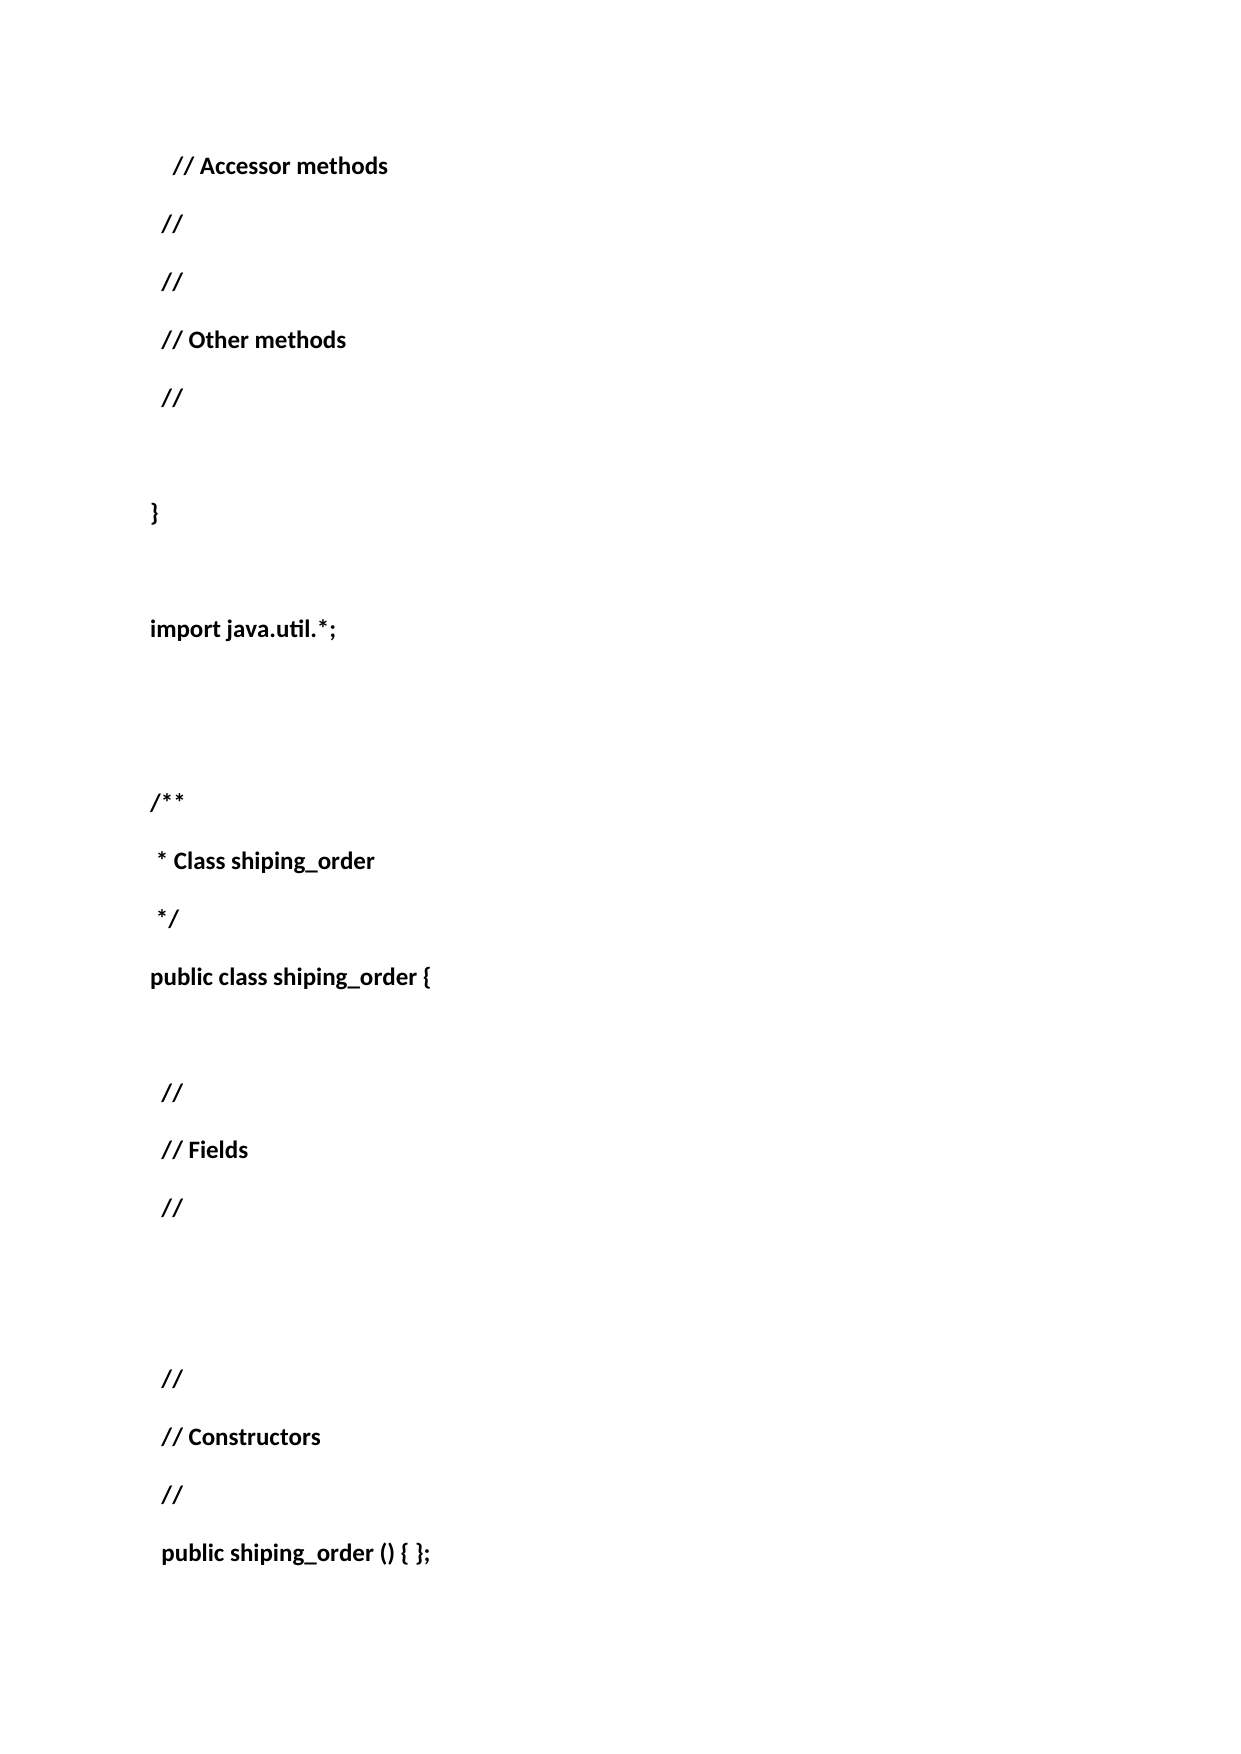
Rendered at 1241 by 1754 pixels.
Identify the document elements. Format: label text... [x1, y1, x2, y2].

text import java.util.*; [150, 613, 1090, 644]
text public class shiping_order { [150, 961, 1090, 991]
text // [150, 1077, 1090, 1107]
text */ [150, 903, 1090, 933]
text // [150, 208, 1090, 238]
text } [150, 497, 1090, 528]
text // Constructors [150, 1421, 1090, 1452]
text /** [150, 787, 1090, 818]
text // [150, 382, 1090, 412]
text // Other methods [150, 324, 1090, 354]
text * Class shiping_order [150, 845, 1090, 876]
text public shiping_order () { }; [150, 1537, 1090, 1568]
text // [150, 266, 1090, 296]
text // [150, 1479, 1090, 1510]
text // Fields [150, 1134, 1090, 1165]
text // Accessor methods [150, 150, 1090, 181]
text // [150, 1192, 1090, 1223]
text // [150, 1363, 1090, 1394]
